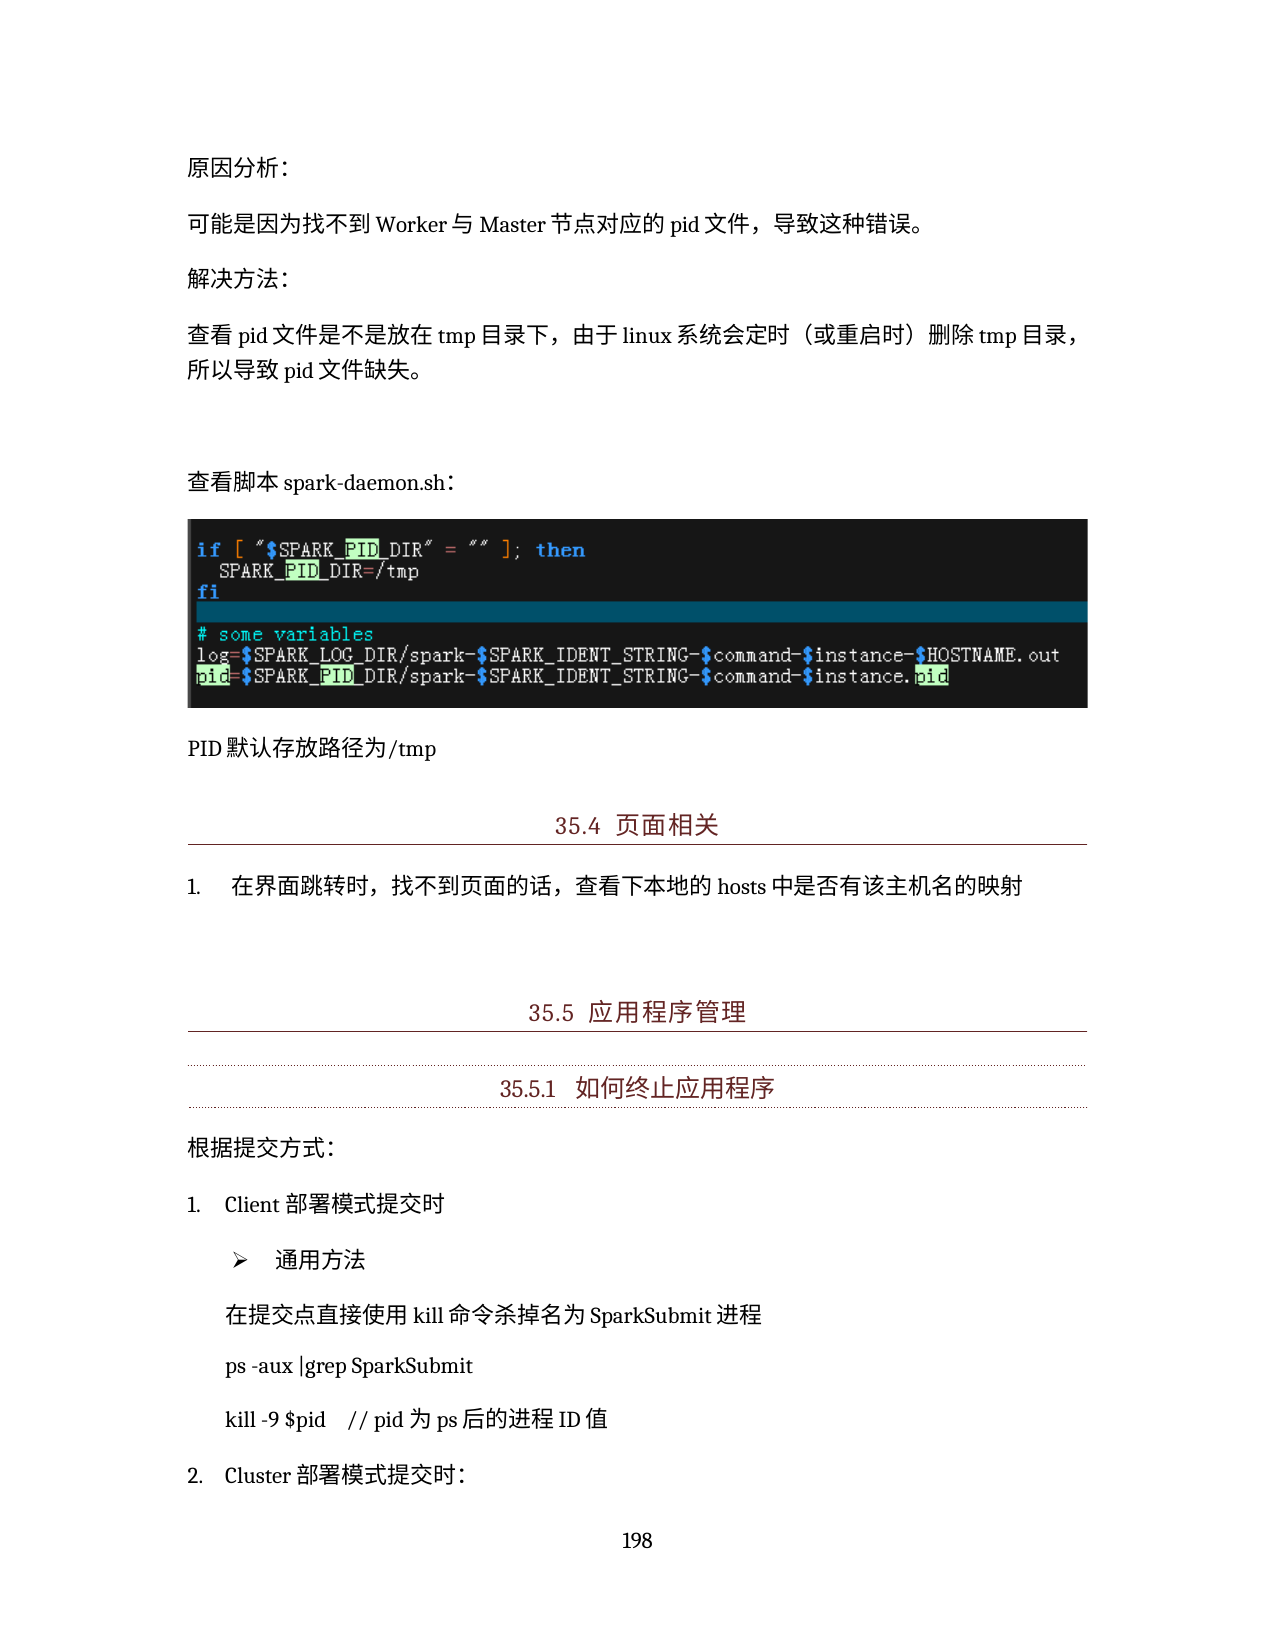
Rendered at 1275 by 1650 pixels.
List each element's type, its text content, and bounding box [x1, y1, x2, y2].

text PID默认存放路径为/tmp [187, 729, 1087, 763]
subtitle 如何终止应用程序 [187, 1065, 1087, 1108]
subtitle 应用程序管理 [187, 993, 1087, 1032]
text 在提交点直接使用kill命令杀掉名为SparkSubmit进程 [225, 1297, 1087, 1330]
picture [187, 519, 1088, 708]
text 根据提交方式： [187, 1130, 1087, 1163]
text 查看脚本spark-daemon.sh： [187, 464, 1087, 497]
list Cluster部署模式提交时： [187, 1457, 1087, 1490]
list 通用方法 [231, 1241, 1087, 1275]
text 可能是因为找不到Worker与Master节点对应的pid文件，导致这种错误。 [187, 206, 1087, 239]
text ps -aux |grep SparkSubmit [225, 1353, 1087, 1379]
subtitle 页面相关 [187, 806, 1087, 845]
text 查看pid文件是不是放在tmp目录下，由于linux系统会定时（或重启时）删除tmp目录，所以导致pid文件缺失。 [187, 317, 1087, 385]
text 原因分析： [187, 150, 1087, 183]
list 在界面跳转时，找不到页面的话，查看下本地的hosts中是否有该主机名的映射 [187, 868, 1087, 901]
text 解决方法： [187, 261, 1087, 294]
text kill -9 $pid // pid 为ps后的进程ID值 [225, 1401, 1087, 1434]
list Client 部署模式提交时 [187, 1186, 1087, 1219]
